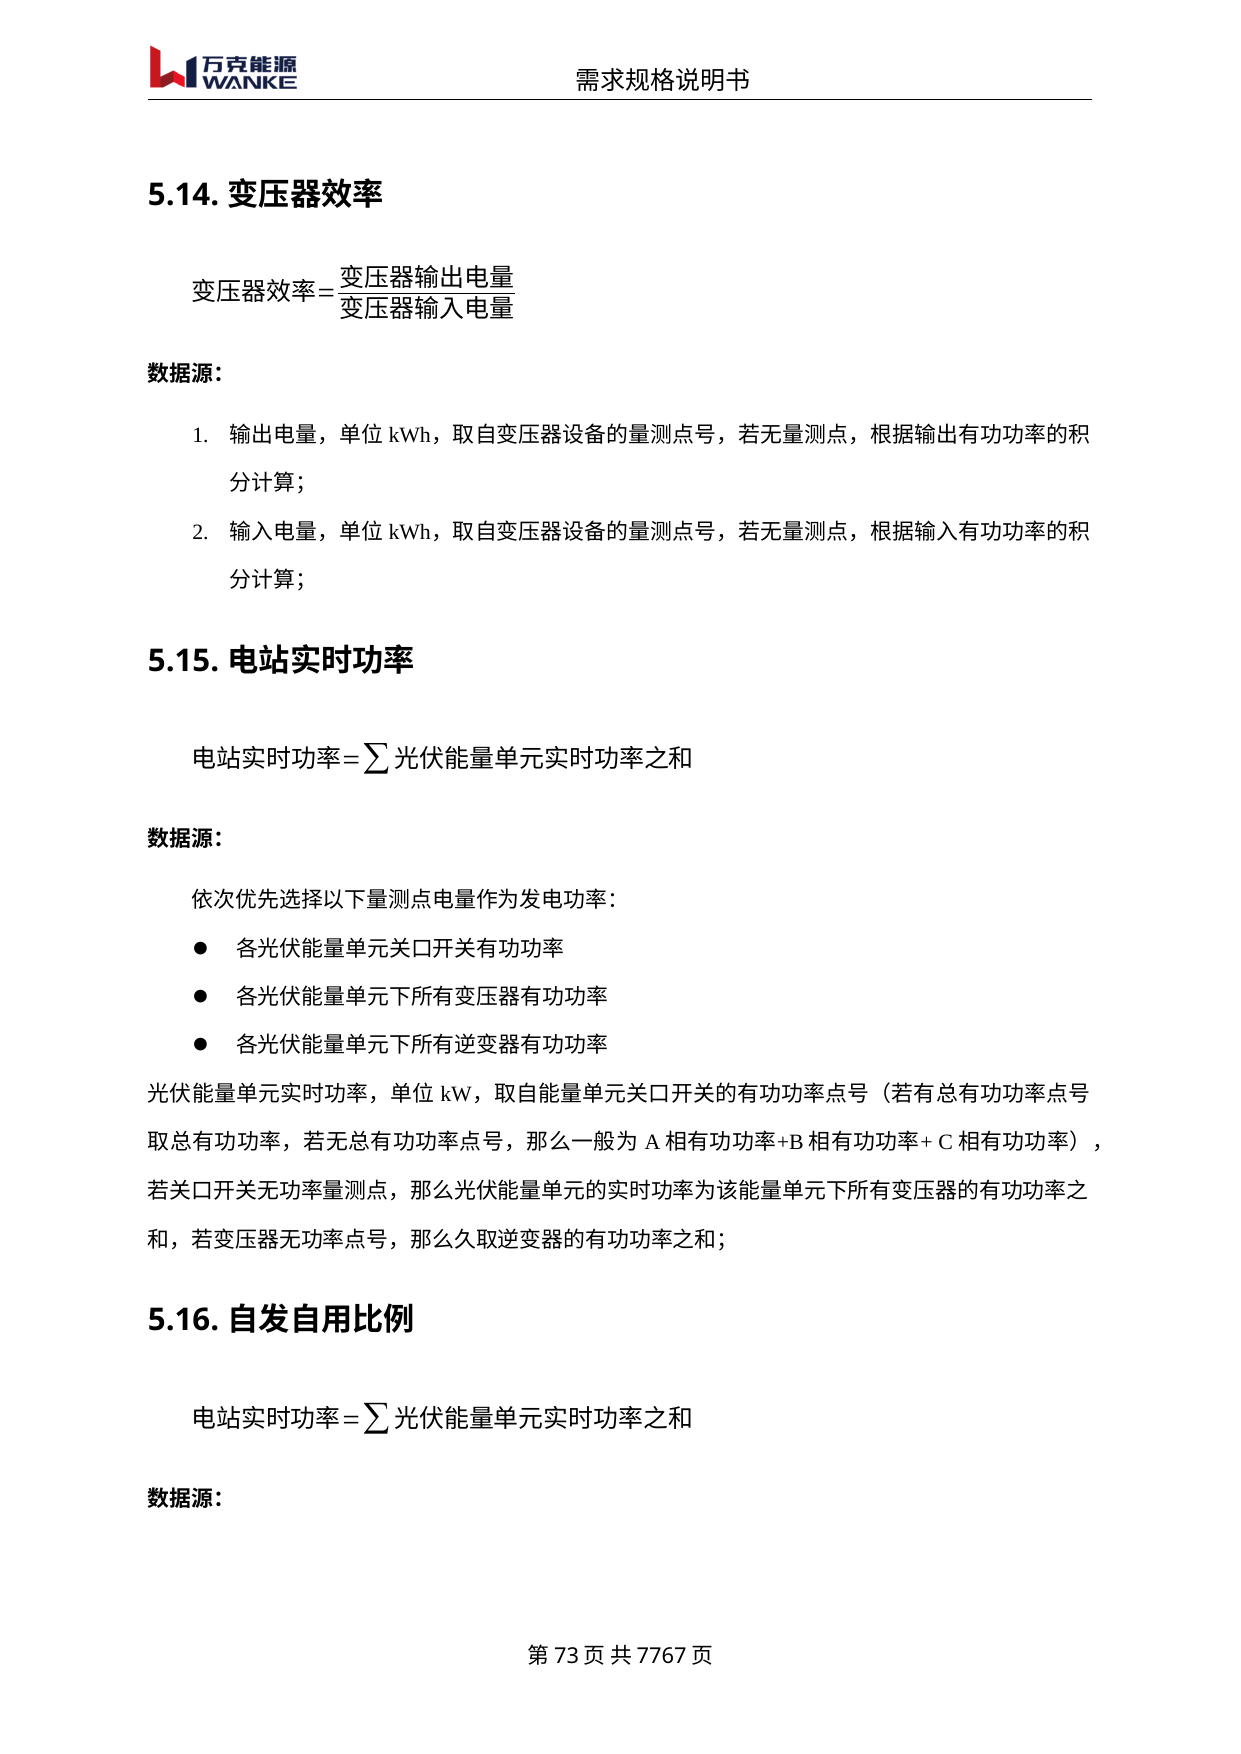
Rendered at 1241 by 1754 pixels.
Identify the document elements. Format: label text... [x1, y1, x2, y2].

text 数据源： [148, 821, 1092, 853]
list 各光伏能量单元关口开关有功功率 [192, 930, 1092, 963]
text 数据源： [148, 355, 1092, 388]
subtitle 电站实时功率 [148, 625, 1092, 690]
list 各光伏能量单元下所有变压器有功功率 [192, 978, 1092, 1011]
list 各光伏能量单元下所有逆变器有功功率 [192, 1027, 1092, 1059]
picture [147, 44, 300, 90]
text 光伏能量单元实时功率，单位kW，取自能量单元关口开关的有功功率点号（若有总有功功率点号取总有功功率，若无总有功功率点号，那么一般为A相有功功率+B相有功功率+ C相有功功率），若关口开关无功率量测点，那么光伏能量单元的实时功率为该能量单元下所有变压器的有功功率之和，若变压器无功率点号，那么久取逆变器的有功功率之和； [148, 1075, 1092, 1254]
subtitle 变压器效率 [148, 159, 1092, 224]
text 数据源： [148, 1481, 1092, 1513]
list 输入电量，单位kWh，取自变压器设备的量测点号，若无量测点，根据输入有功功率的积分计算； [192, 513, 1092, 594]
list 输出电量，单位kWh，取自变压器设备的量测点号，若无量测点，根据输出有功功率的积分计算； [192, 416, 1092, 497]
text 依次优先选择以下量测点电量作为发电功率： [148, 882, 1092, 914]
subtitle 自发自用比例 [148, 1284, 1092, 1349]
